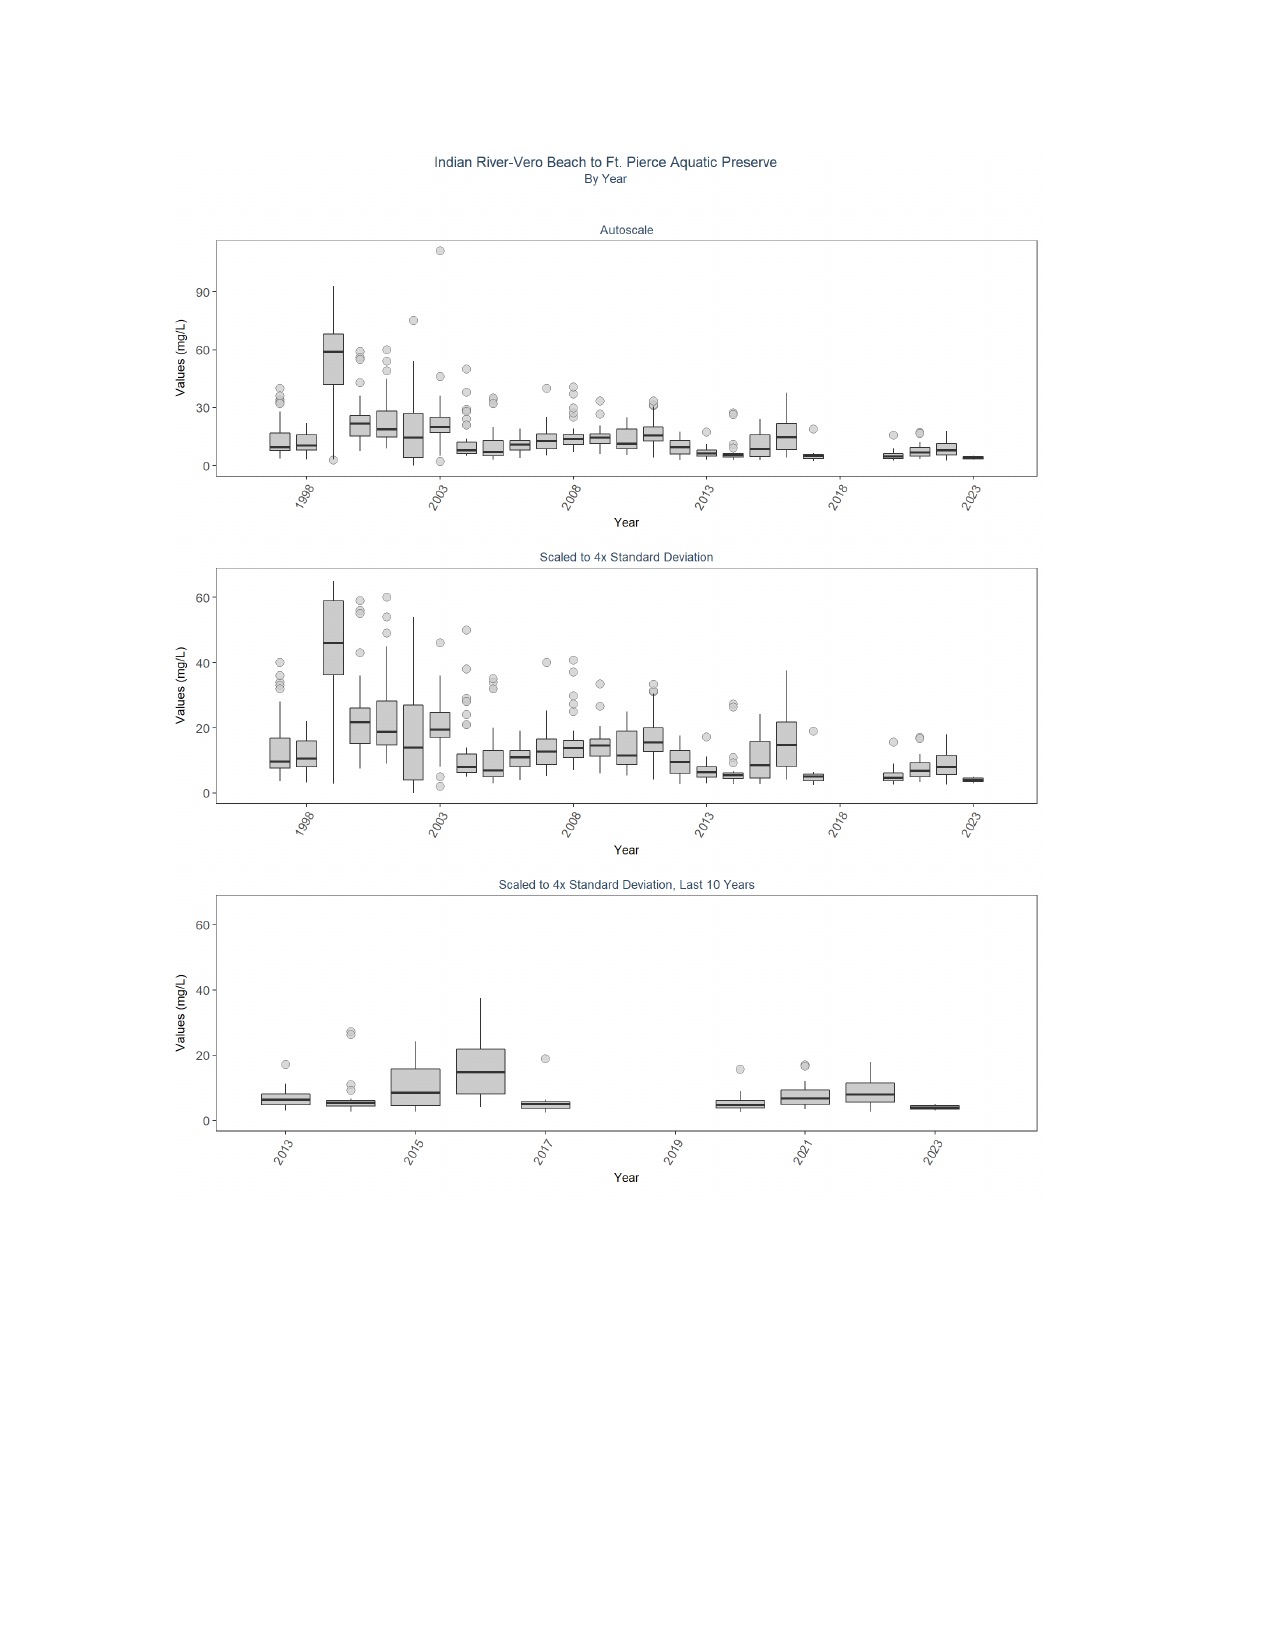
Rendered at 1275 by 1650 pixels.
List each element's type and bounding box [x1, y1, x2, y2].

picture [168, 150, 1044, 1200]
